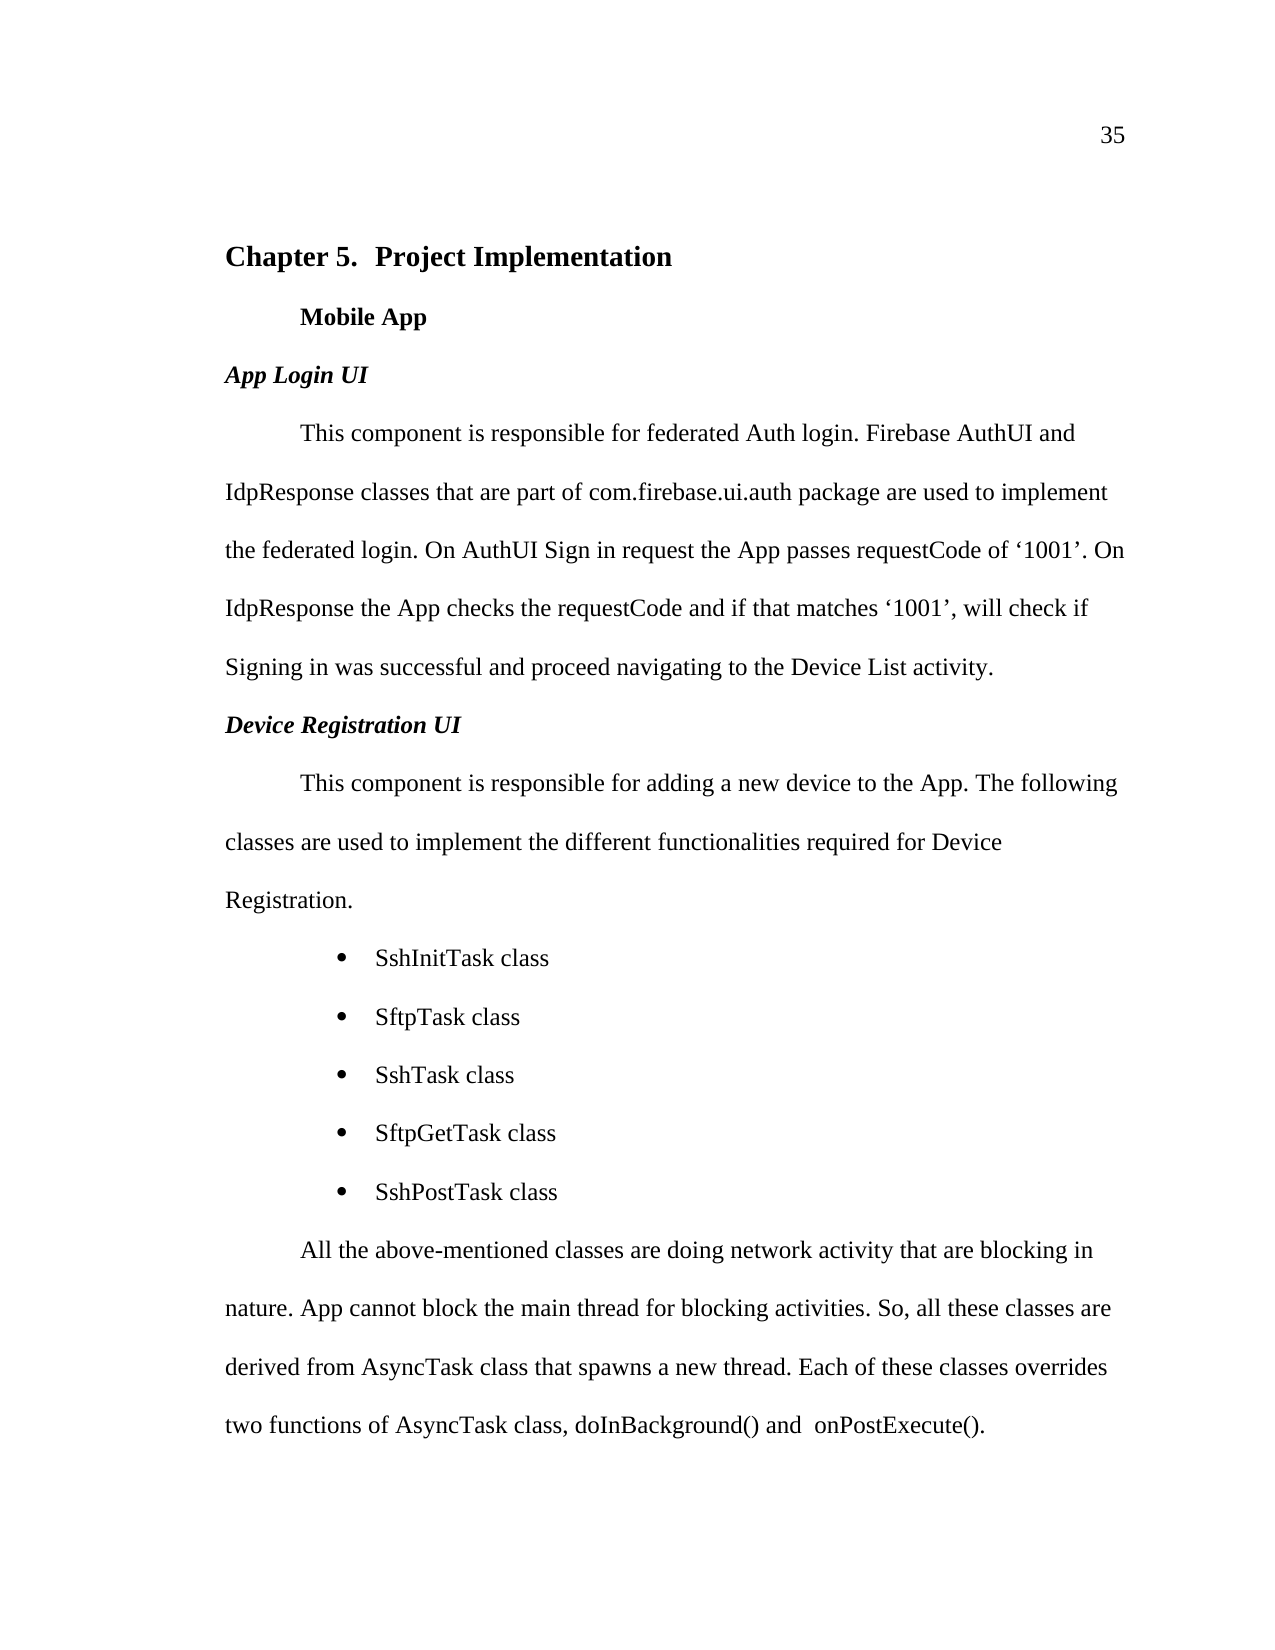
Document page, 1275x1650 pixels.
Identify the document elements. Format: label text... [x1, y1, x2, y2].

list SshTask class [337, 1037, 1125, 1095]
subtitle Device Registration UI [225, 687, 1125, 745]
text This component is responsible for adding a new device to the App. The following classes are used to implement the different functionalities required for Device Registration. [225, 745, 1125, 920]
text All the above-mentioned classes are doing network activity that are blocking in nature. App cannot block the main thread for blocking activities. So, all these classes are derived from AsyncTask class that spawns a new thread. Each of these classes overrides two functions of AsyncTask class, doInBackground() and onPostExecute(). [225, 1212, 1125, 1445]
subtitle Project Implementation [225, 220, 1125, 278]
subtitle Mobile App [225, 278, 1125, 337]
subtitle App Login UI [225, 337, 1125, 395]
list SftpGetTask class [337, 1095, 1125, 1153]
list SshInitTask class [337, 920, 1125, 978]
text This component is responsible for federated Auth login. Firebase AuthUI and IdpResponse classes that are part of com.firebase.ui.auth package are used to implement the federated login. On AuthUI Sign in request the App passes requestCode of ‘1001’. On IdpResponse the App checks the requestCode and if that matches ‘1001’, will check if Signing in was successful and proceed navigating to the Device List activity. [225, 395, 1125, 687]
list SshPostTask class [337, 1153, 1125, 1212]
list SftpTask class [337, 978, 1125, 1037]
